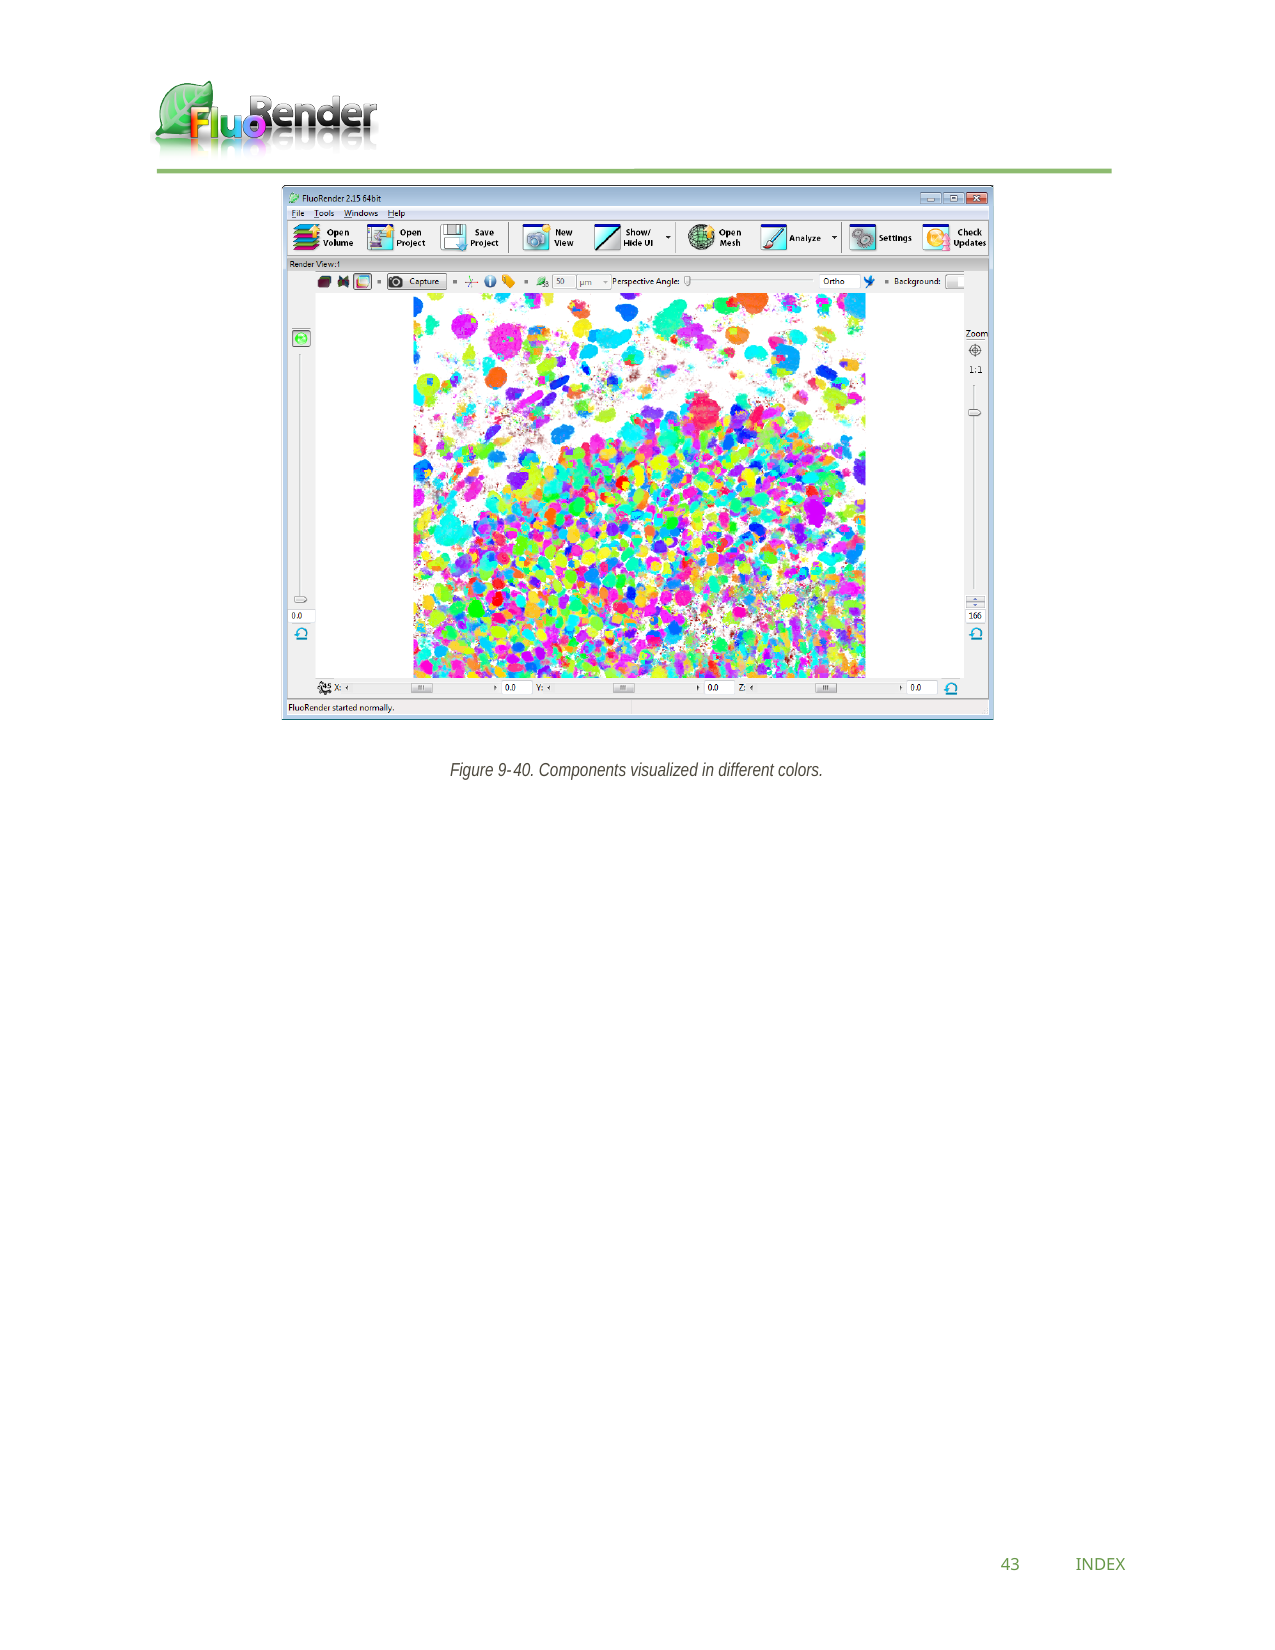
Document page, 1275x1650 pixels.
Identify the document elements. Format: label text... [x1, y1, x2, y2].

picture [281, 185, 994, 720]
picture [150, 75, 379, 162]
